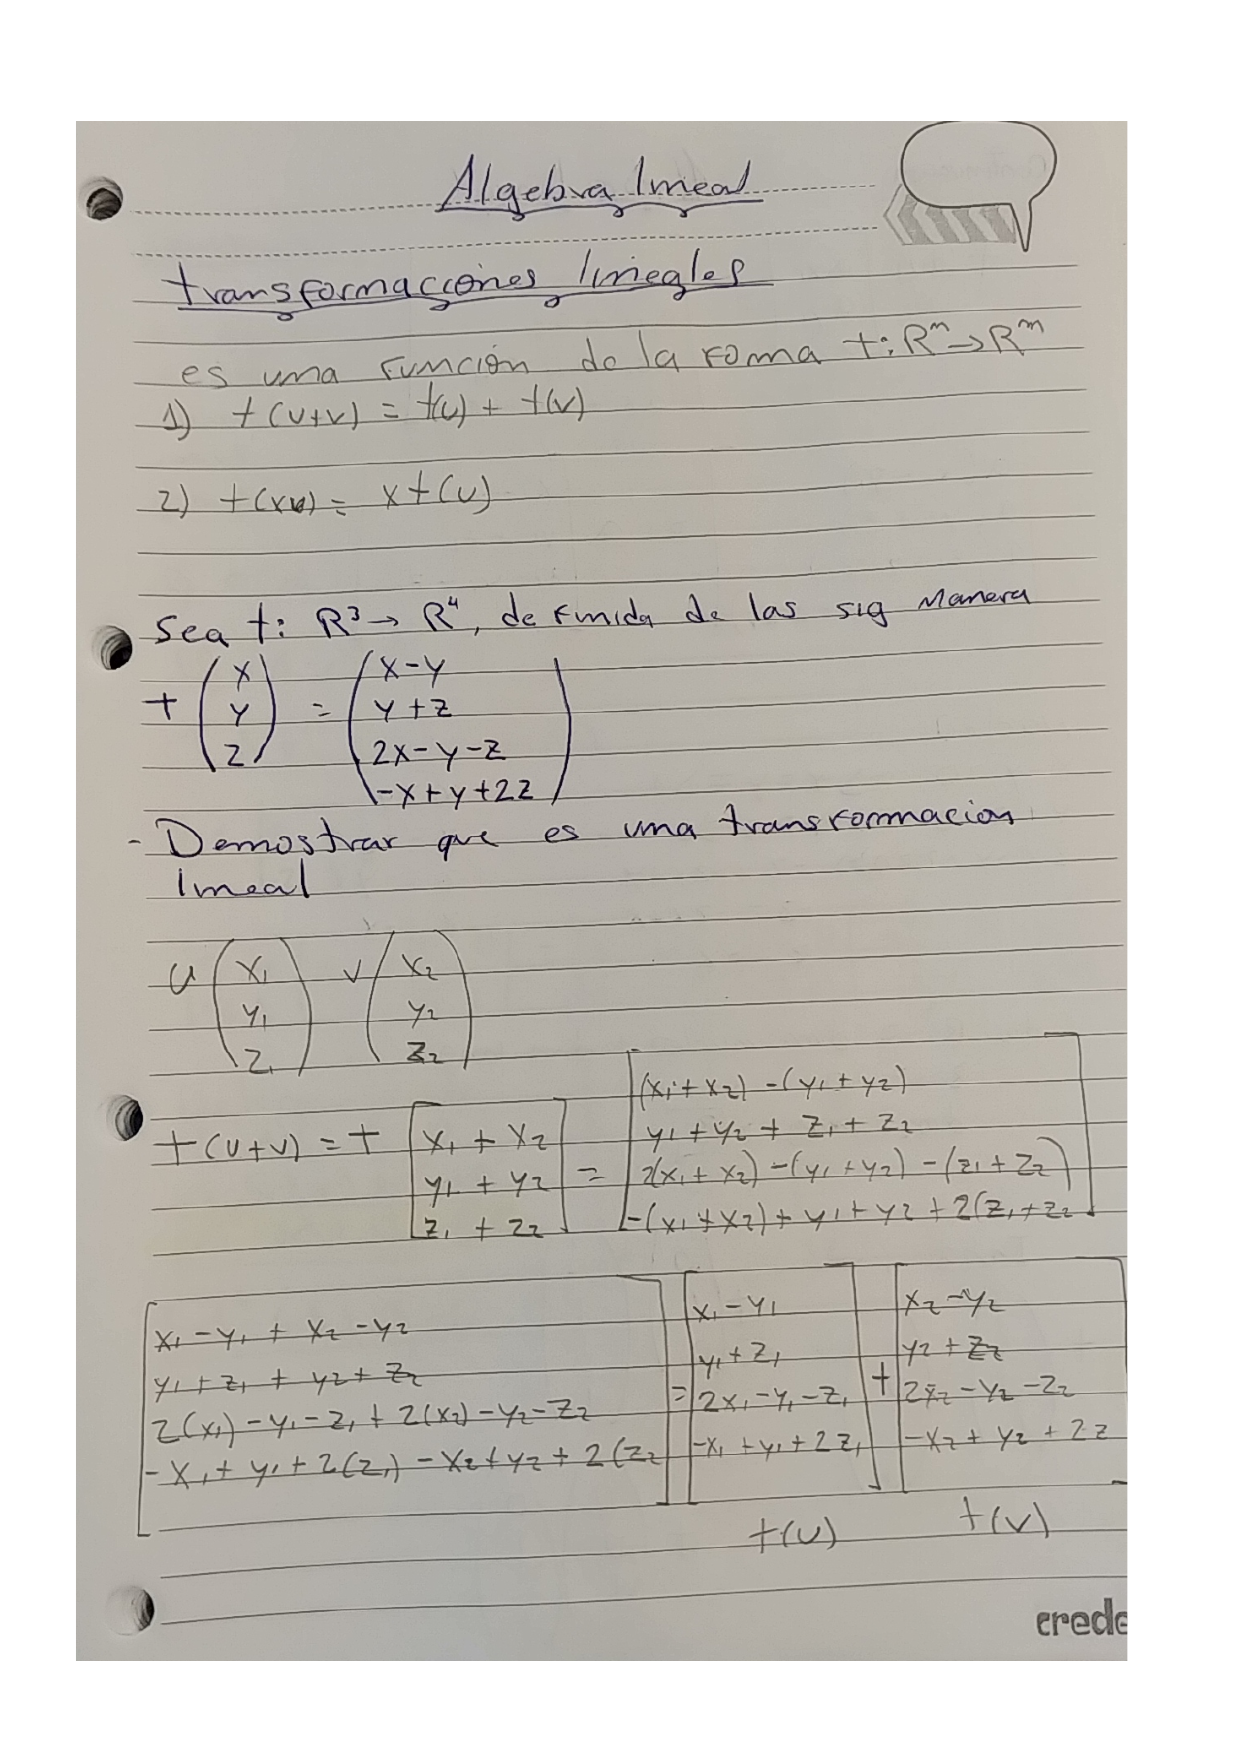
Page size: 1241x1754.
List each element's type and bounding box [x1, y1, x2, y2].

picture [77, 121, 1128, 1661]
